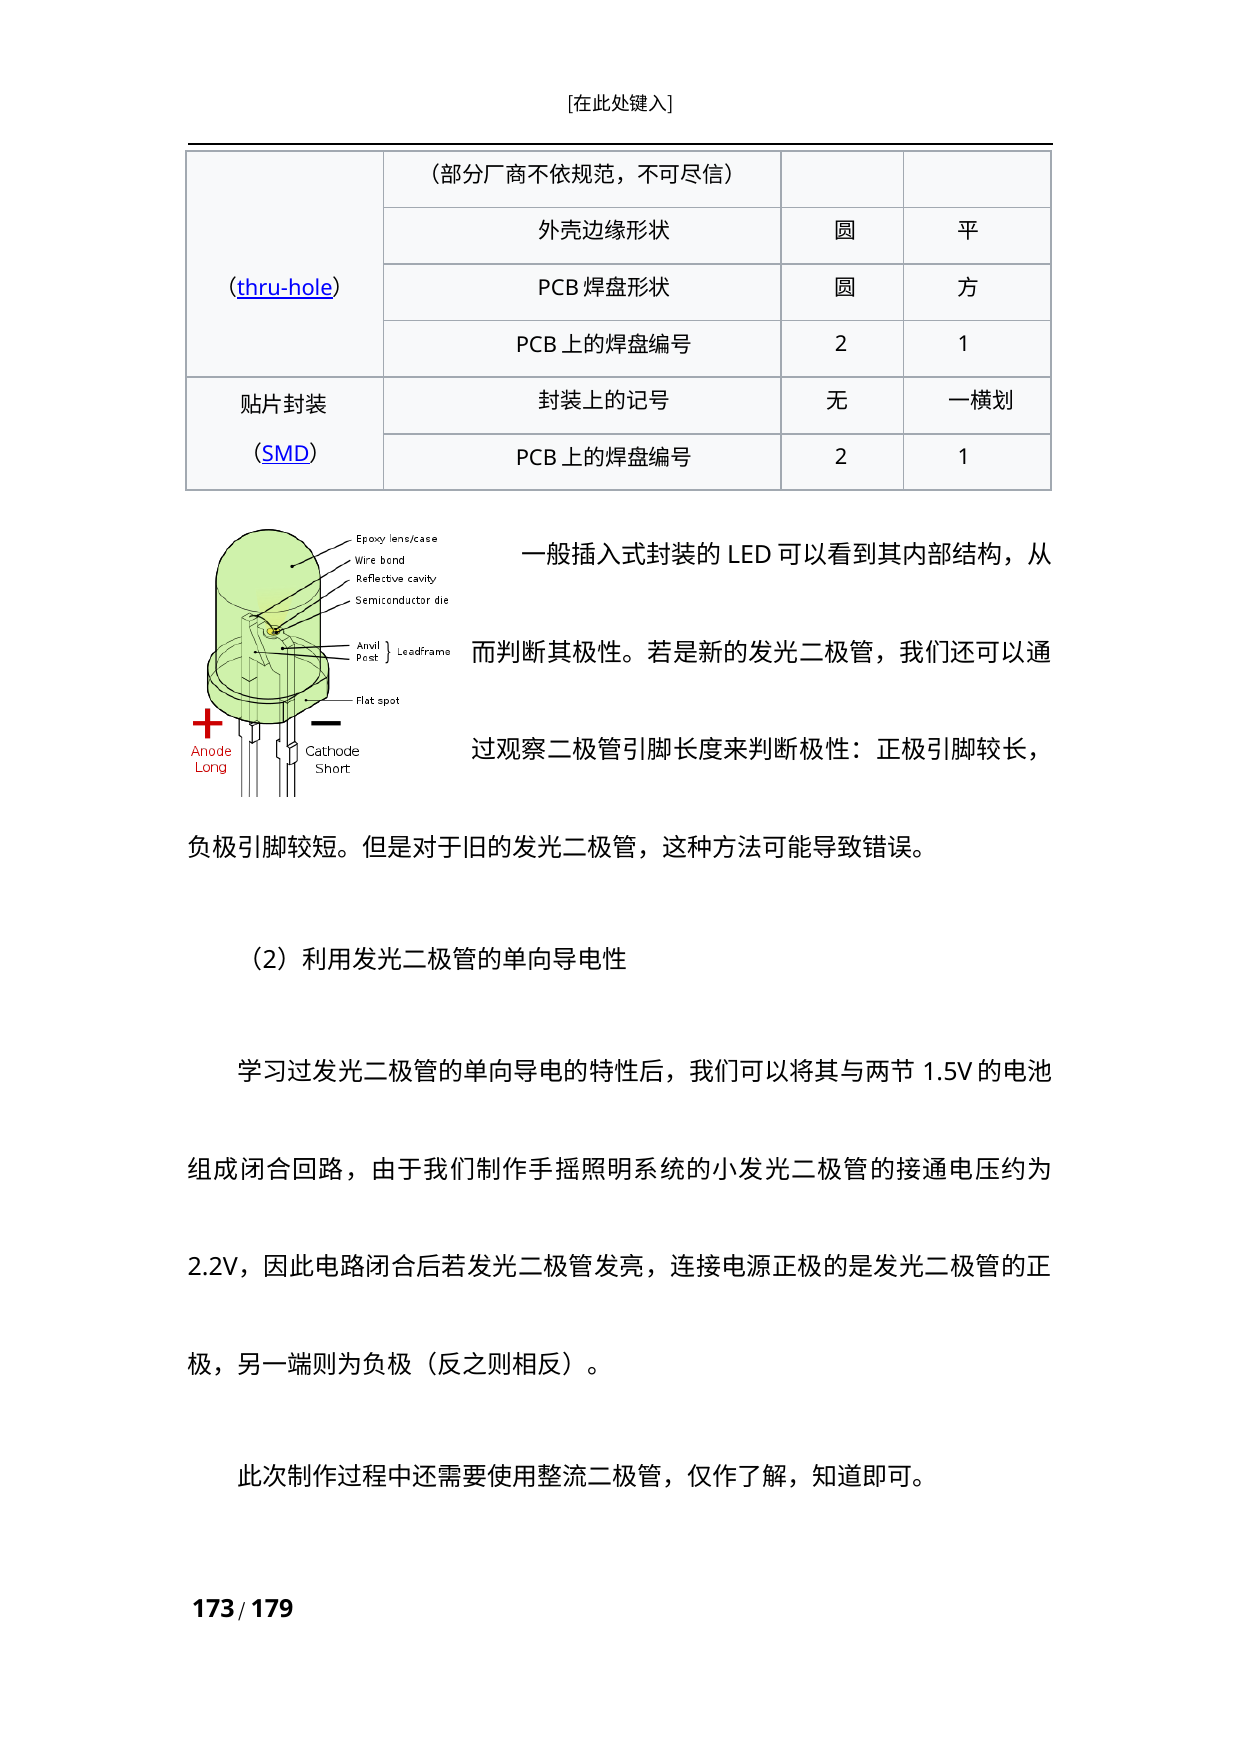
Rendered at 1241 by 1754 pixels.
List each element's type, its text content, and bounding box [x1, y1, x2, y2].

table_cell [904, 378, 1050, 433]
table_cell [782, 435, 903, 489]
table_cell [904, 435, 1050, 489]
text （2）利用发光二极管的单向导电性 [187, 925, 1053, 990]
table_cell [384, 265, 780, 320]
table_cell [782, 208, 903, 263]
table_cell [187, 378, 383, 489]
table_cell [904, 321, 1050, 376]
picture [187, 502, 453, 797]
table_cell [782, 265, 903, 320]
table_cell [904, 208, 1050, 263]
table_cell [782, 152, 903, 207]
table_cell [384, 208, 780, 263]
text 此次制作过程中还需要使用整流二极管，仅作了解，知道即可。 [187, 1442, 1053, 1507]
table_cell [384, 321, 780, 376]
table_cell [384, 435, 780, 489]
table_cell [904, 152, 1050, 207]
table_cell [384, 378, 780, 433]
text 一般插入式封装的LED可以看到其内部结构，从而判断其极性。若是新的发光二极管，我们还可以通过观察二极管引脚长度来判断极性：正极引脚较长，负极引脚较短。但是对于旧的发光二极管，这种方法可能导致错误。 [187, 520, 1053, 878]
text 学习过发光二极管的单向导电的特性后，我们可以将其与两节1.5V的电池组成闭合回路，由于我们制作手摇照明系统的小发光二极管的接通电压约为2.2V，因此电路闭合后若发光二极管发亮，连接电源正极的是发光二极管的正极，另一端则为负极（反之则相反）。 [187, 1037, 1053, 1395]
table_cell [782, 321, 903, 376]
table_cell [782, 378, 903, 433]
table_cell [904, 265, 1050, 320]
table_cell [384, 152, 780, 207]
